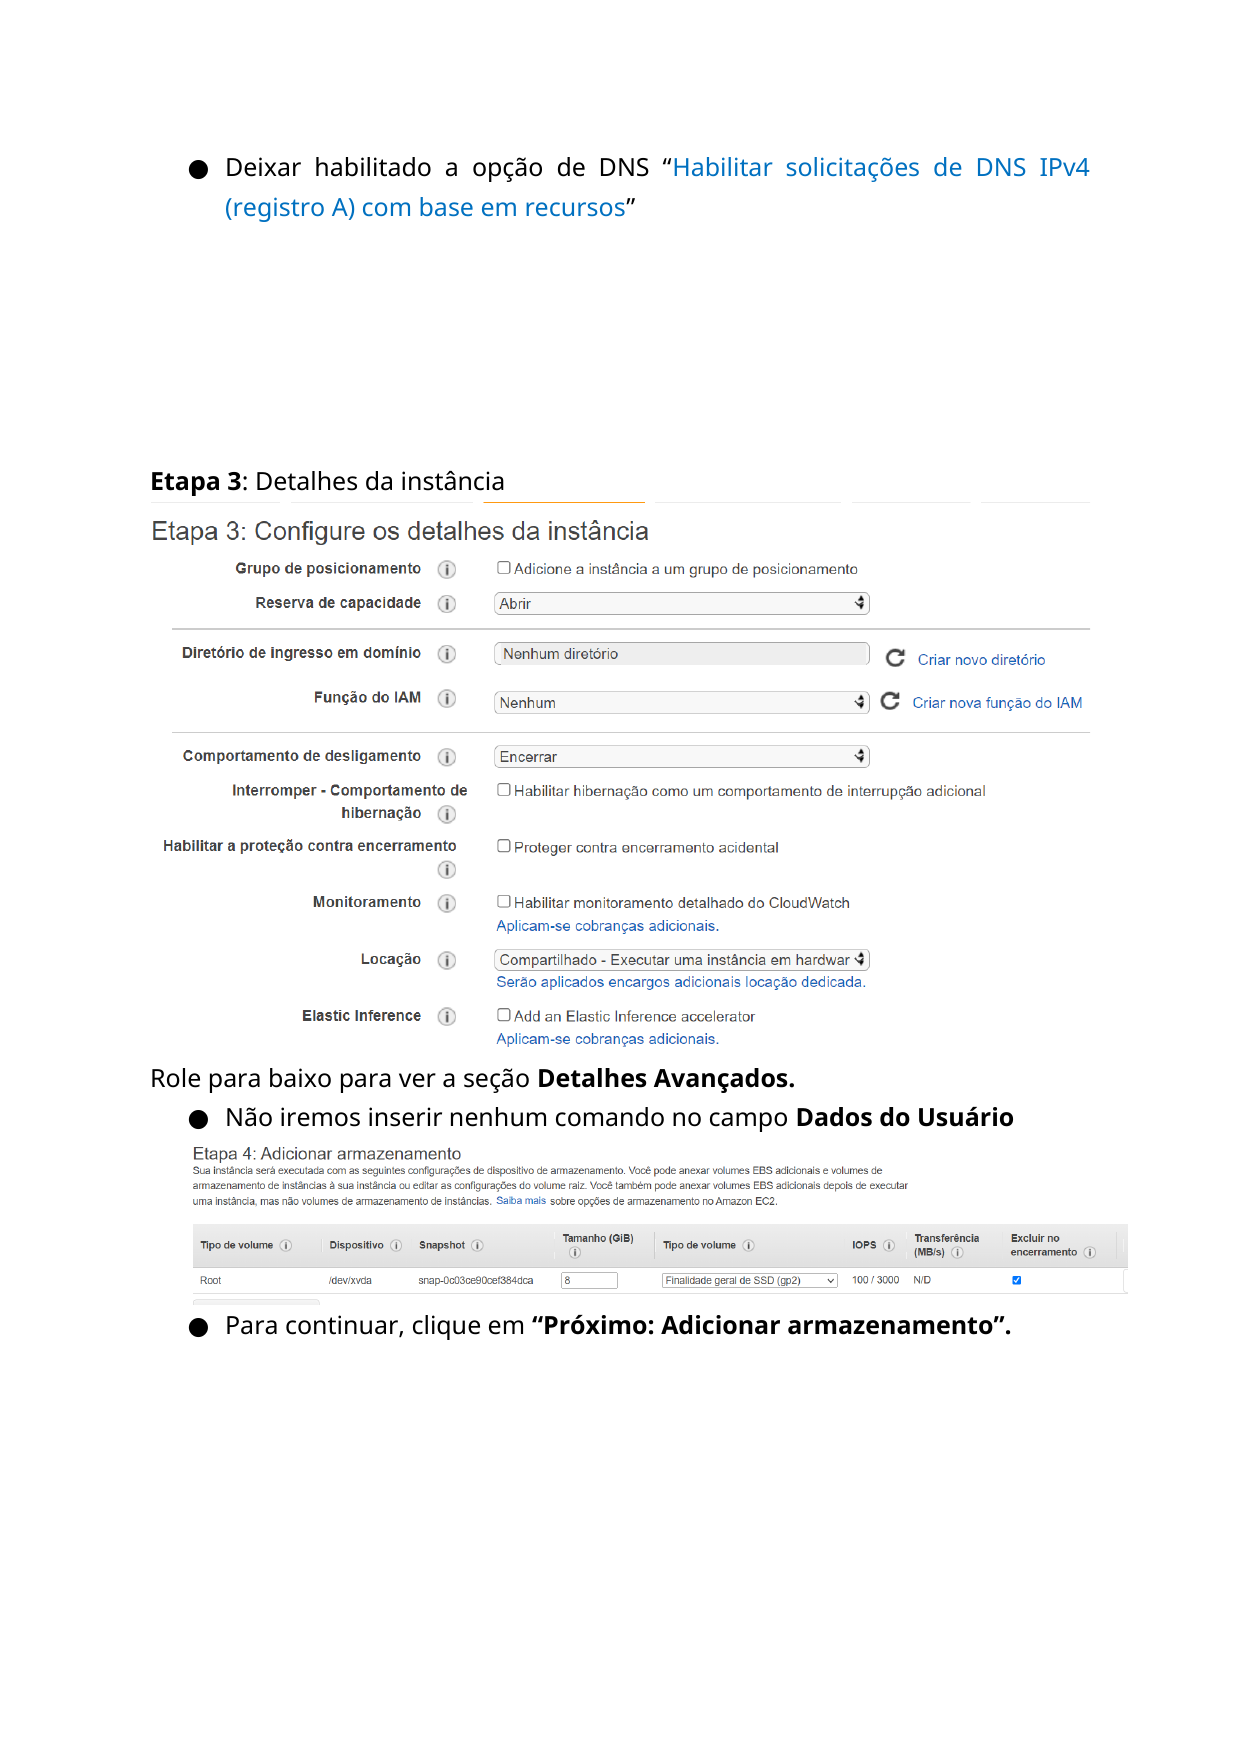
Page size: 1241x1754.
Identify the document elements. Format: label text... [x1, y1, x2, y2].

text Role para baixo para ver a seção Detalhes Avançados. [150, 1061, 1090, 1094]
picture [150, 502, 1091, 1057]
text Etapa 3: Detalhes da instância [150, 463, 1090, 497]
list Não iremos inserir nenhum comando no campo Dados do Usuário [187, 1100, 1090, 1134]
list Para continuar, clique em “Próximo: Adicionar armazenamento”. [187, 1308, 1090, 1342]
picture [187, 1138, 1128, 1305]
list Deixar habilitado a opção de DNS “Habilitar solicitações de DNS IPv4 (registro A) com base em recursos” [187, 150, 1090, 223]
